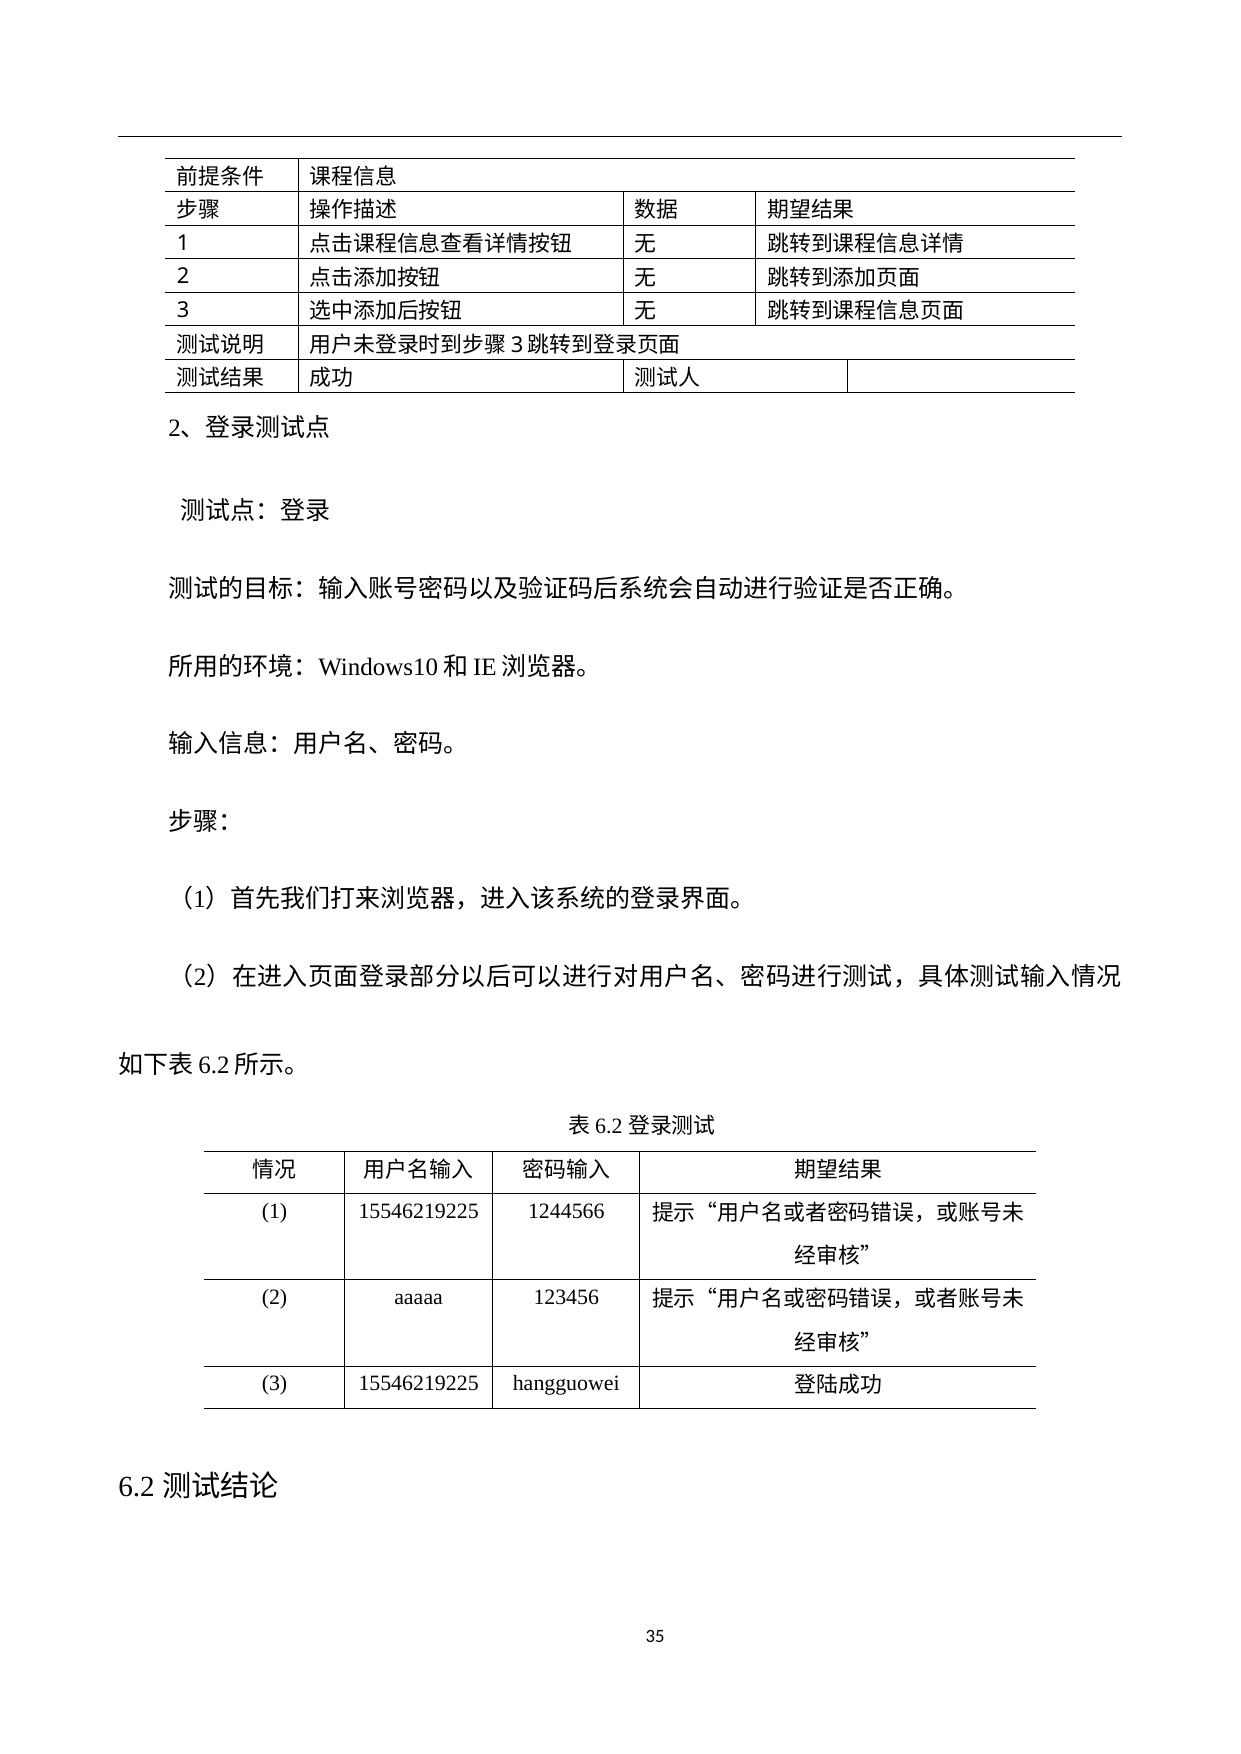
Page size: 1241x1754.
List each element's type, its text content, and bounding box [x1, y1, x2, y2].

table_cell (2) [204, 1280, 344, 1366]
table_header 密码输入 [493, 1152, 639, 1193]
table_header 期望结果 [640, 1152, 1036, 1193]
table_cell 测试结果 [165, 360, 298, 392]
table_cell 课程信息 [299, 159, 1075, 191]
table_cell aaaaa [345, 1280, 492, 1366]
table_cell 步骤 [165, 192, 298, 224]
table_cell 123456 [493, 1280, 639, 1366]
table_cell 登陆成功 [640, 1367, 1036, 1408]
table_cell 1 [165, 226, 298, 258]
table_cell 成功 [299, 360, 623, 392]
table_cell 提示“用户名或者密码错误，或账号未经审核” [640, 1194, 1036, 1279]
table_cell 跳转到课程信息页面 [756, 293, 1075, 325]
text 所用的环境：Windows10和IE浏览器。 [118, 632, 1122, 697]
text 2、登录测试点 [118, 393, 1122, 458]
table_cell 点击课程信息查看详情按钮 [299, 226, 623, 258]
text 测试点：登录 [118, 476, 1122, 541]
table_cell 测试人 [624, 360, 847, 392]
table_cell 提示“用户名或密码错误，或者账号未经审核” [640, 1280, 1036, 1366]
text 测试的目标：输入账号密码以及验证码后系统会自动进行验证是否正确。 [118, 554, 1122, 619]
table_cell 数据 [624, 192, 755, 224]
table_cell (1) [204, 1194, 344, 1279]
table_cell 点击添加按钮 [299, 259, 623, 292]
table_cell hangguowei [493, 1367, 639, 1408]
text （2）在进入页面登录部分以后可以进行对用户名、密码进行测试，具体测试输入情况如下表6.2所示。 [118, 942, 1122, 1095]
text 步骤： [118, 787, 1122, 852]
subtitle 6.2 测试结论 [118, 1451, 1122, 1516]
table_cell 15546219225 [345, 1367, 492, 1408]
table_cell 用户未登录时到步骤3跳转到登录页面 [299, 326, 1075, 359]
table_cell (3) [204, 1367, 344, 1408]
table_cell 15546219225 [345, 1194, 492, 1279]
text 表6.2 登录测试 [118, 1107, 1122, 1140]
table_cell 前提条件 [165, 159, 298, 191]
text 输入信息：用户名、密码。 [118, 709, 1122, 774]
table_cell 3 [165, 293, 298, 325]
table_cell 期望结果 [756, 192, 1075, 224]
table_cell 选中添加后按钮 [299, 293, 623, 325]
table_cell 跳转到添加页面 [756, 259, 1075, 292]
table_header 情况 [204, 1152, 344, 1193]
table_cell 无 [624, 259, 755, 292]
table_header 用户名输入 [345, 1152, 492, 1193]
table_cell 测试说明 [165, 326, 298, 359]
table_cell 1244566 [493, 1194, 639, 1279]
table_cell 2 [165, 259, 298, 292]
table_cell 跳转到课程信息详情 [756, 226, 1075, 258]
table_cell 无 [624, 226, 755, 258]
text （1）首先我们打来浏览器，进入该系统的登录界面。 [118, 864, 1122, 929]
table_cell 无 [624, 293, 755, 325]
table_cell 操作描述 [299, 192, 623, 224]
table_cell [848, 360, 1075, 392]
